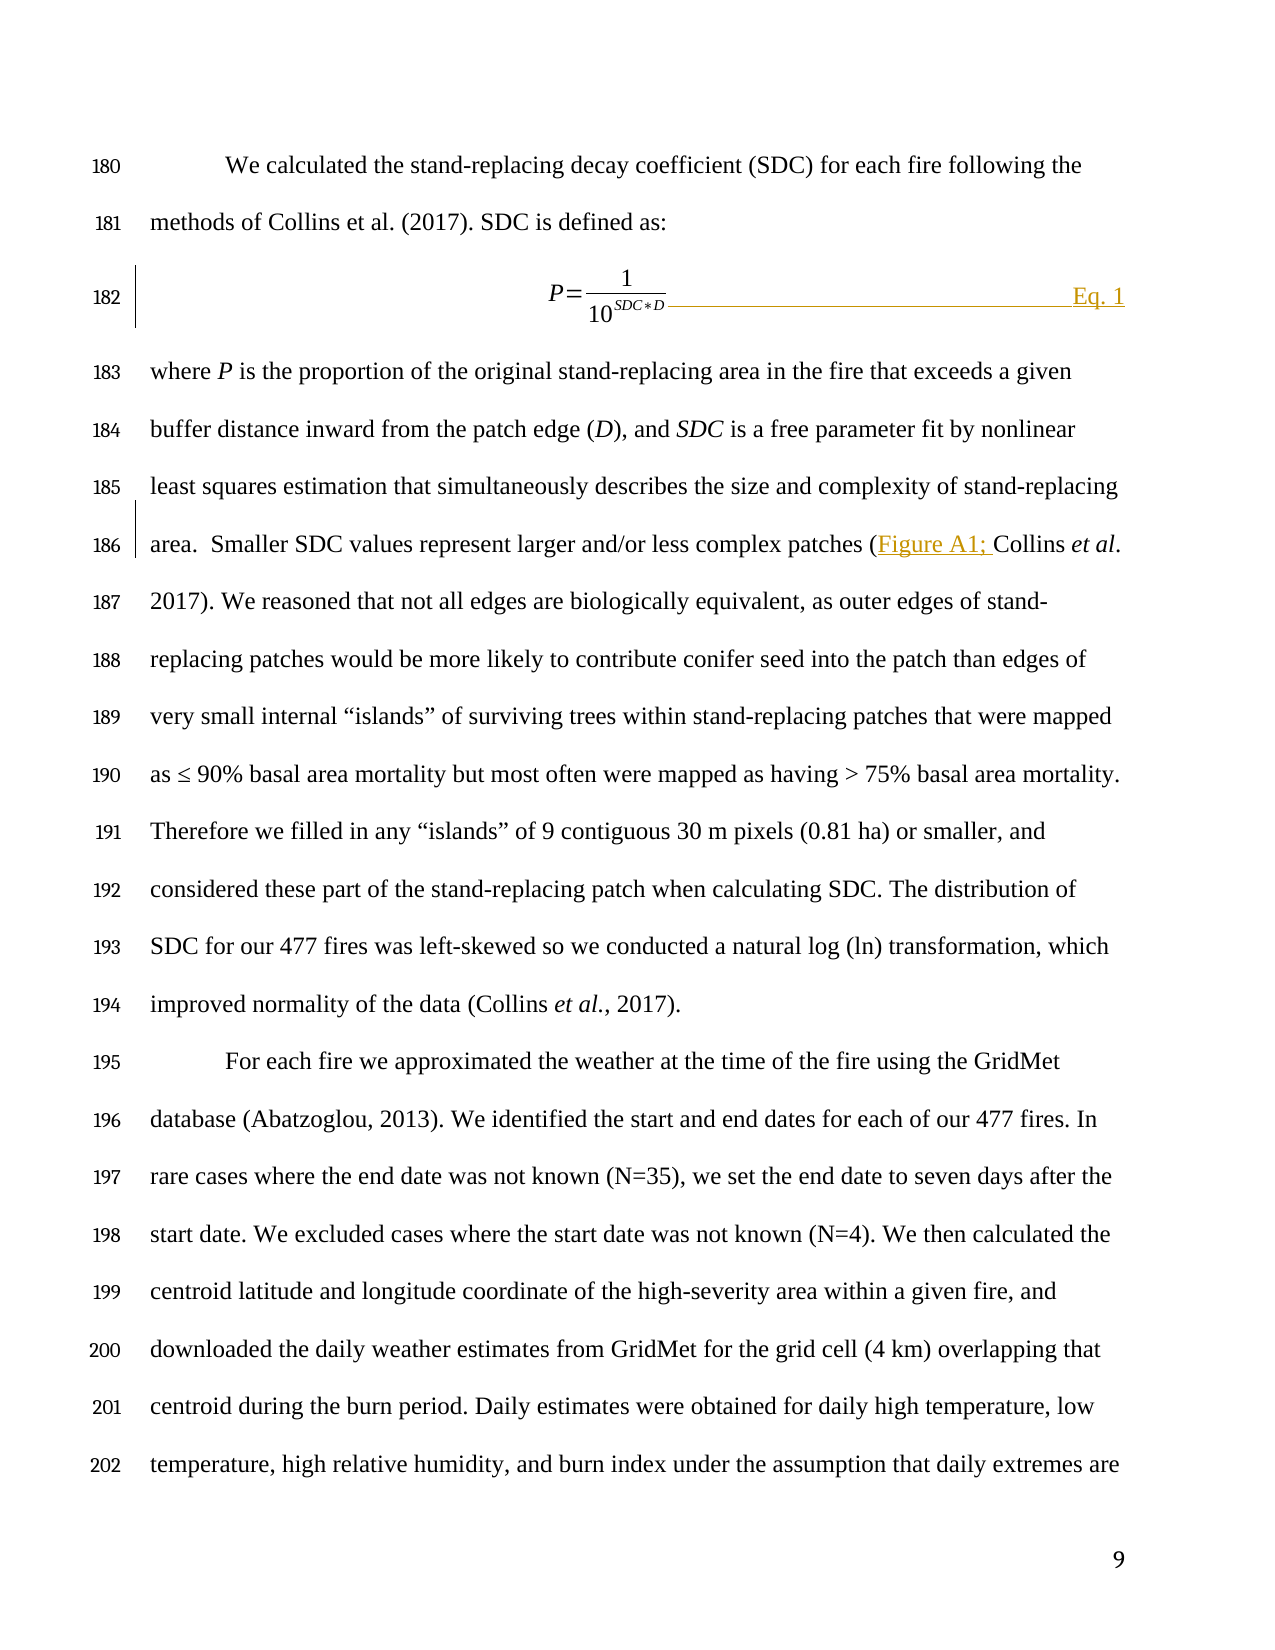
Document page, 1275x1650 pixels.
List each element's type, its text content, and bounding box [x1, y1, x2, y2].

text We calculated the stand-replacing decay coefficient (SDC) for each fire following the methods of Collins et al. (2017). SDC is defined as: [150, 150, 1125, 236]
text where P is the proportion of the original stand-replacing area in the fire that exceeds a given buffer distance inward from the patch edge (D), and SDC is a free parameter fit by nonlinear least squares estimation that simultaneously describes the size and complexity of stand-replacing area. Smaller SDC values represent larger and/or less complex patches (Collins et al. 2017). We reasoned that not all edges are biologically equivalent, as outer edges of stand-replacing patches would be more likely to contribute conifer seed into the patch than edges of very small internal “islands” of surviving trees within stand-replacing patches that were mapped as ≤ 90% basal area mortality but most often were mapped as having > 75% basal area mortality. Therefore we filled in any “islands” of 9 contiguous 30 m pixels (0.81 ha) or smaller, and considered these part of the stand-replacing patch when calculating SDC. The distribution of SDC for our 477 fires was left-skewed so we conducted a natural log (ln) transformation, which improved normality of the data (Collins et al., 2017). [150, 356, 1125, 1017]
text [150, 1046, 1125, 1477]
